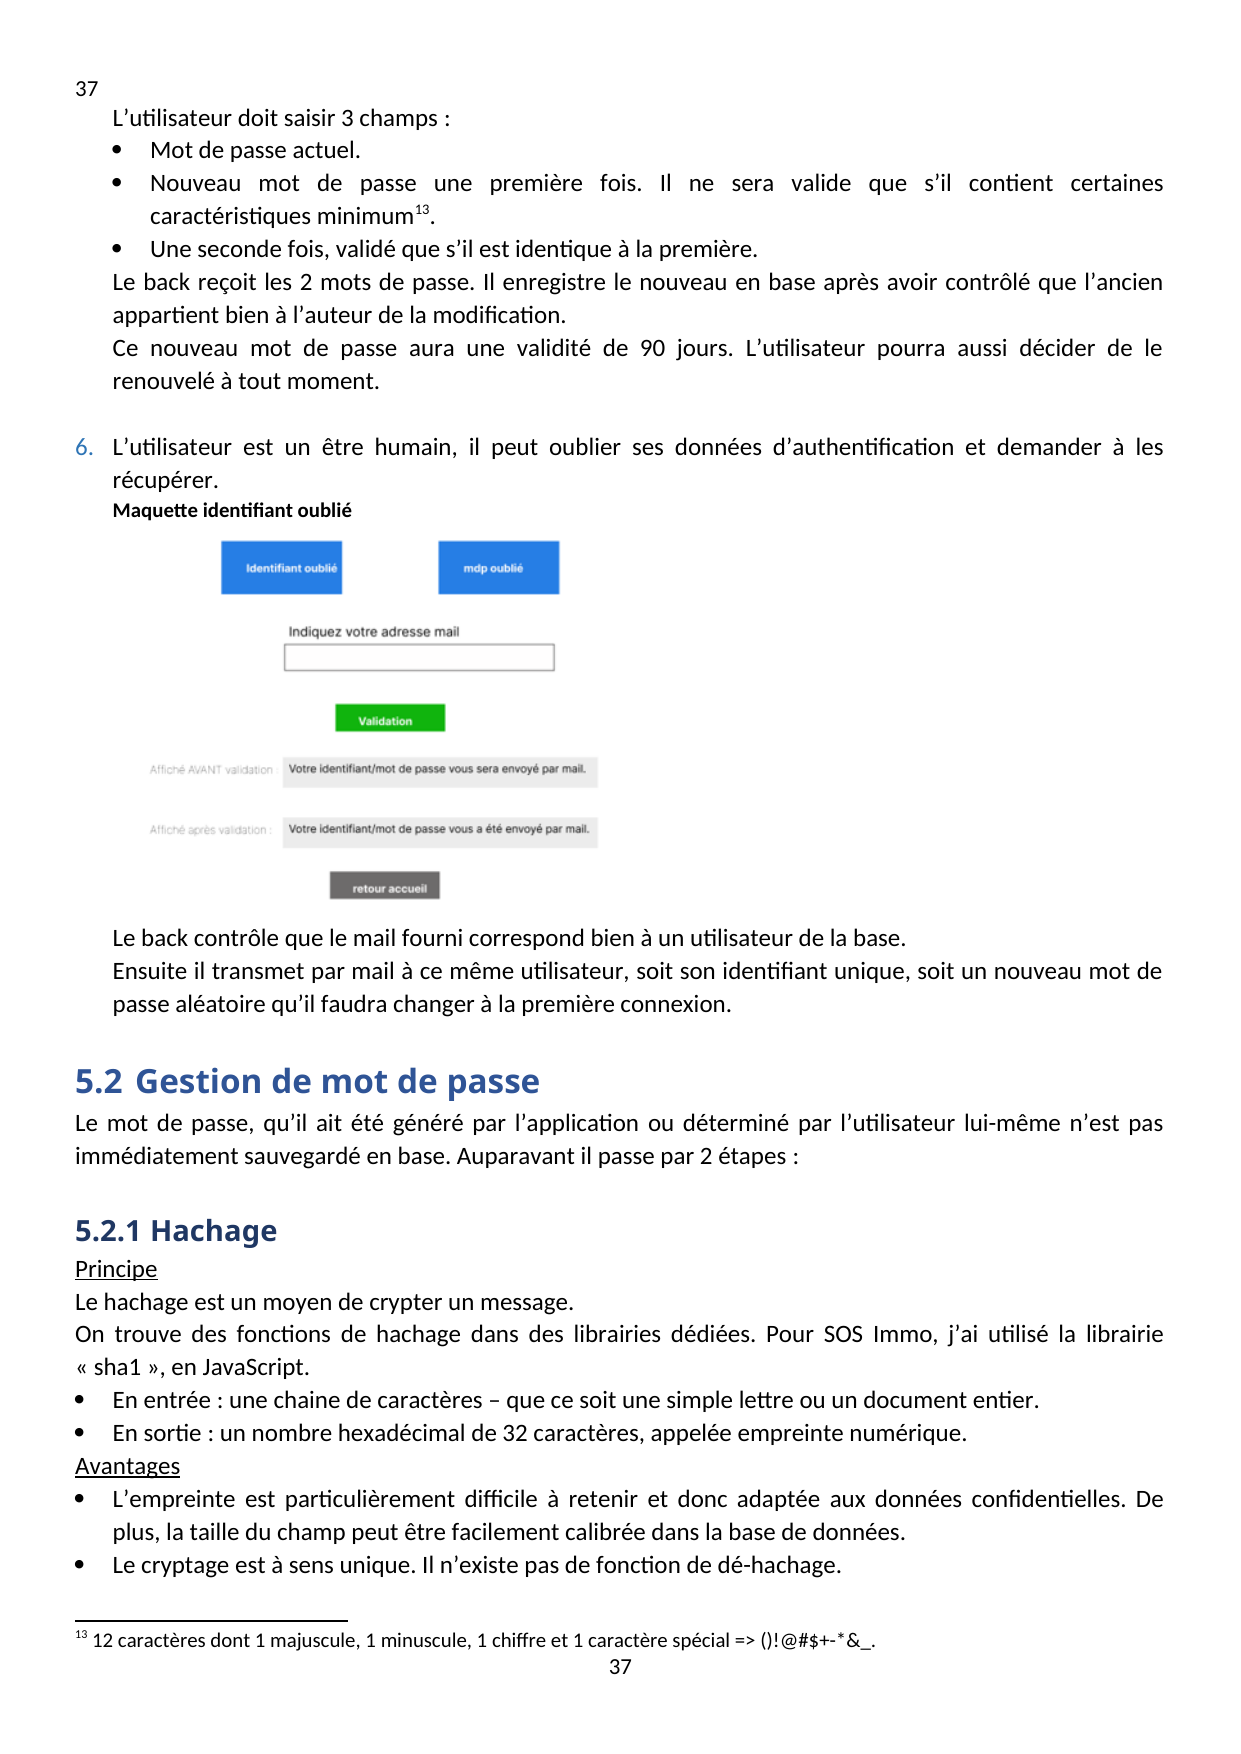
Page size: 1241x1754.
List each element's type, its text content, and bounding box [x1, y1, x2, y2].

list L’utilisateur est un être humain, il peut oublier ses données d’authentification et demander à les récupérer. [75, 431, 1165, 494]
text Principe [75, 1253, 1165, 1283]
text L’empreinte est particulièrement difficile à retenir et donc adaptée aux données confidentielles. De plus, la taille du champ peut être facilement calibrée dans la base de données. [75, 1483, 1165, 1547]
subtitle Gestion de mot de passe [75, 1058, 1165, 1103]
text Le cryptage est à sens unique. Il n’existe pas de fonction de dé-hachage. [75, 1549, 1165, 1579]
text Le mot de passe, qu’il ait été généré par l’application ou déterminé par l’utilisateur lui-même n’est pas immédiatement sauvegardé en base. Auparavant il passe par 2 étapes : [75, 1107, 1165, 1170]
list Le back reçoit les 2 mots de passe. Il enregistre le nouveau en base après avoir contrôlé que l’ancien appartient bien à l’auteur de la modification. [112, 266, 1165, 330]
text On trouve des fonctions de hachage dans des librairies dédiées. Pour SOS Immo, j’ai utilisé la librairie « sha1 », en JavaScript. [75, 1318, 1165, 1382]
text Le hachage est un moyen de crypter un message. [75, 1286, 1165, 1316]
text En entrée : une chaine de caractères – que ce soit une simple lettre ou un document entier. [75, 1384, 1165, 1415]
subtitle Hachage [75, 1210, 1165, 1249]
text Maquette identifiant oublié [75, 497, 1165, 522]
text En sortie : un nombre hexadécimal de 32 caractères, appelée empreinte numérique. [75, 1417, 1165, 1448]
list Mot de passe actuel. [112, 135, 1165, 165]
list Nouveau mot de passe une première fois. Il ne sera valide que s’il contient certaines caractéristiques minimum. [112, 168, 1165, 231]
text L’utilisateur doit saisir 3 champs : [75, 102, 1165, 132]
text Avantages [75, 1450, 1165, 1481]
picture [112, 524, 645, 920]
list Une seconde fois, validé que s’il est identique à la première. [112, 233, 1165, 264]
list Ce nouveau mot de passe aura une validité de 90 jours. L’utilisateur pourra aussi décider de le renouvelé à tout moment. [112, 332, 1165, 396]
list Ensuite il transmet par mail à ce même utilisateur, soit son identifiant unique, soit un nouveau mot de passe aléatoire qu’il faudra changer à la première connexion. [112, 955, 1165, 1018]
list Le back contrôle que le mail fourni correspond bien à un utilisateur de la base. [112, 922, 1165, 953]
